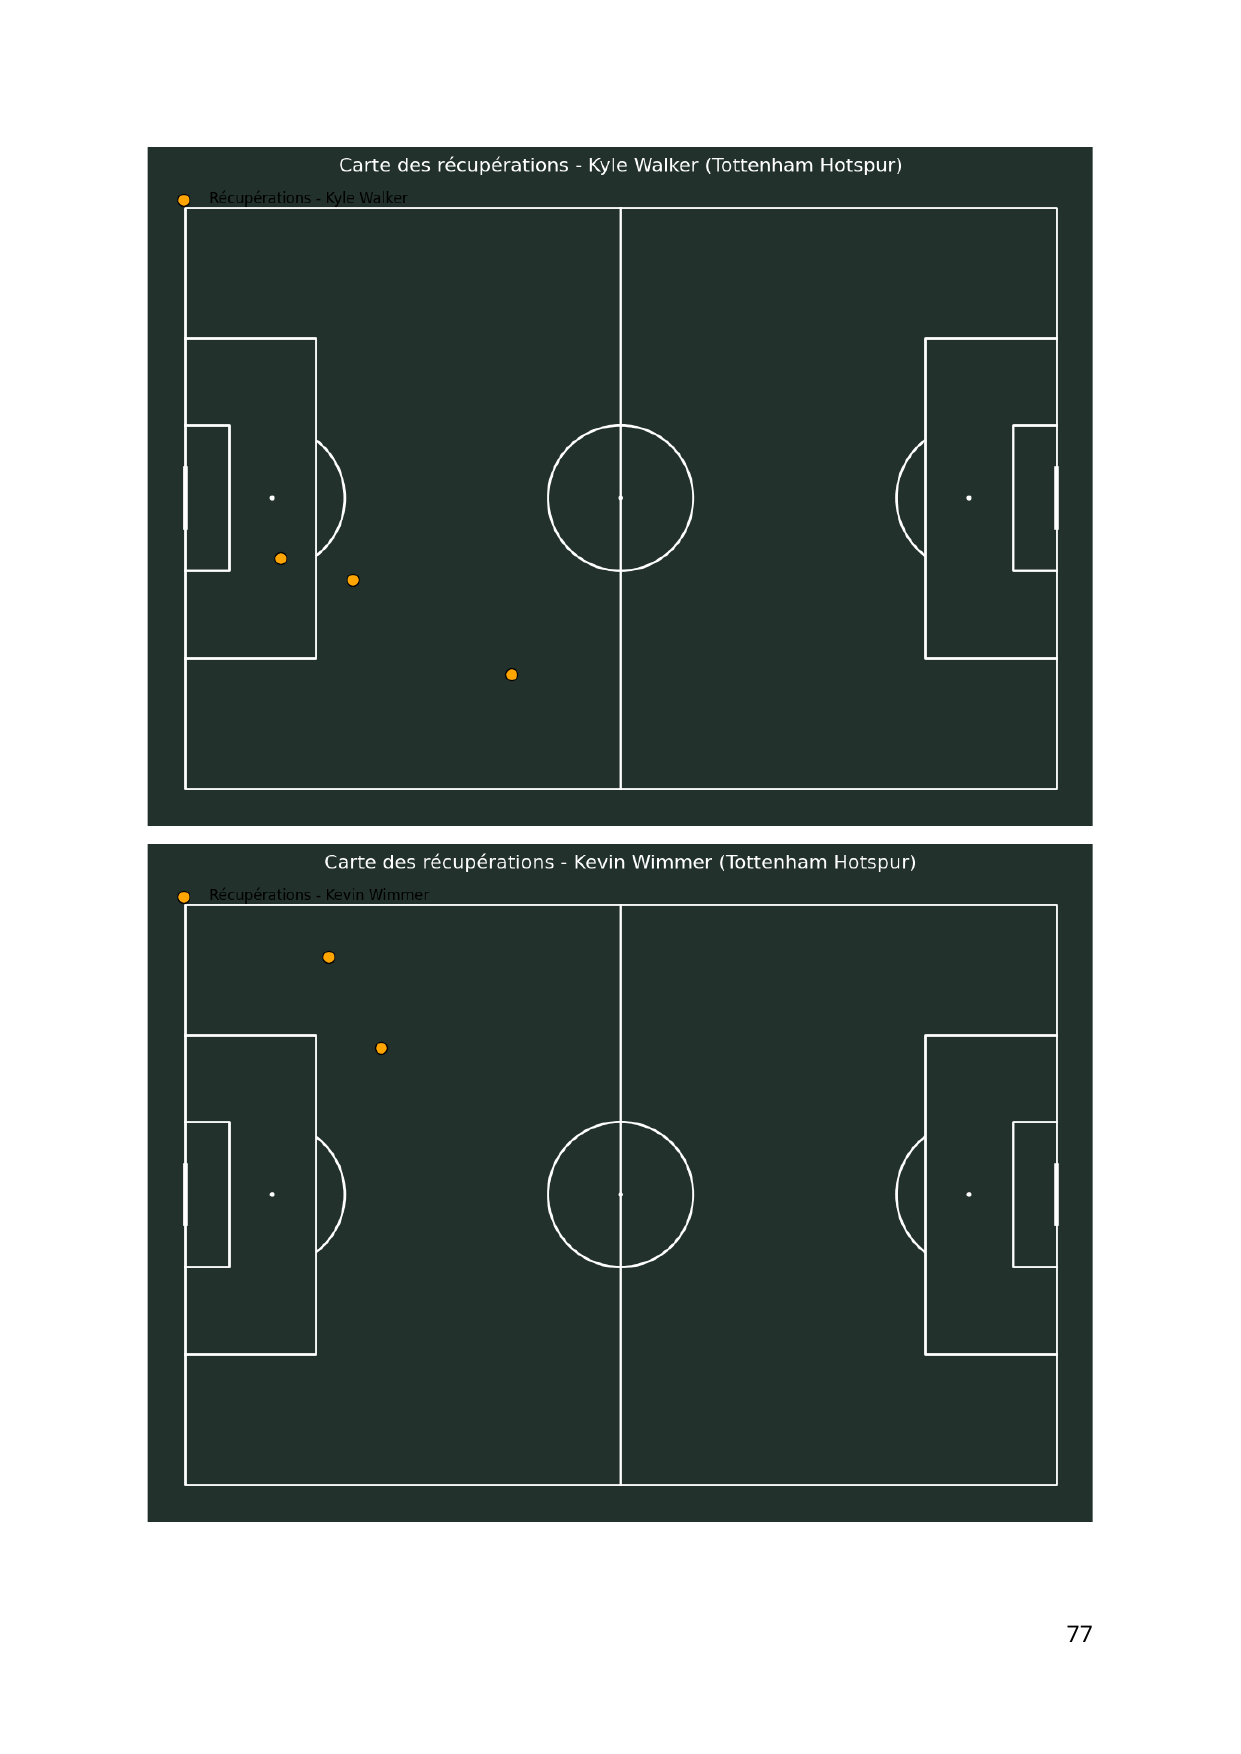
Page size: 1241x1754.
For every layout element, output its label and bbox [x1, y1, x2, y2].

picture [147, 147, 1093, 826]
picture [147, 844, 1093, 1522]
